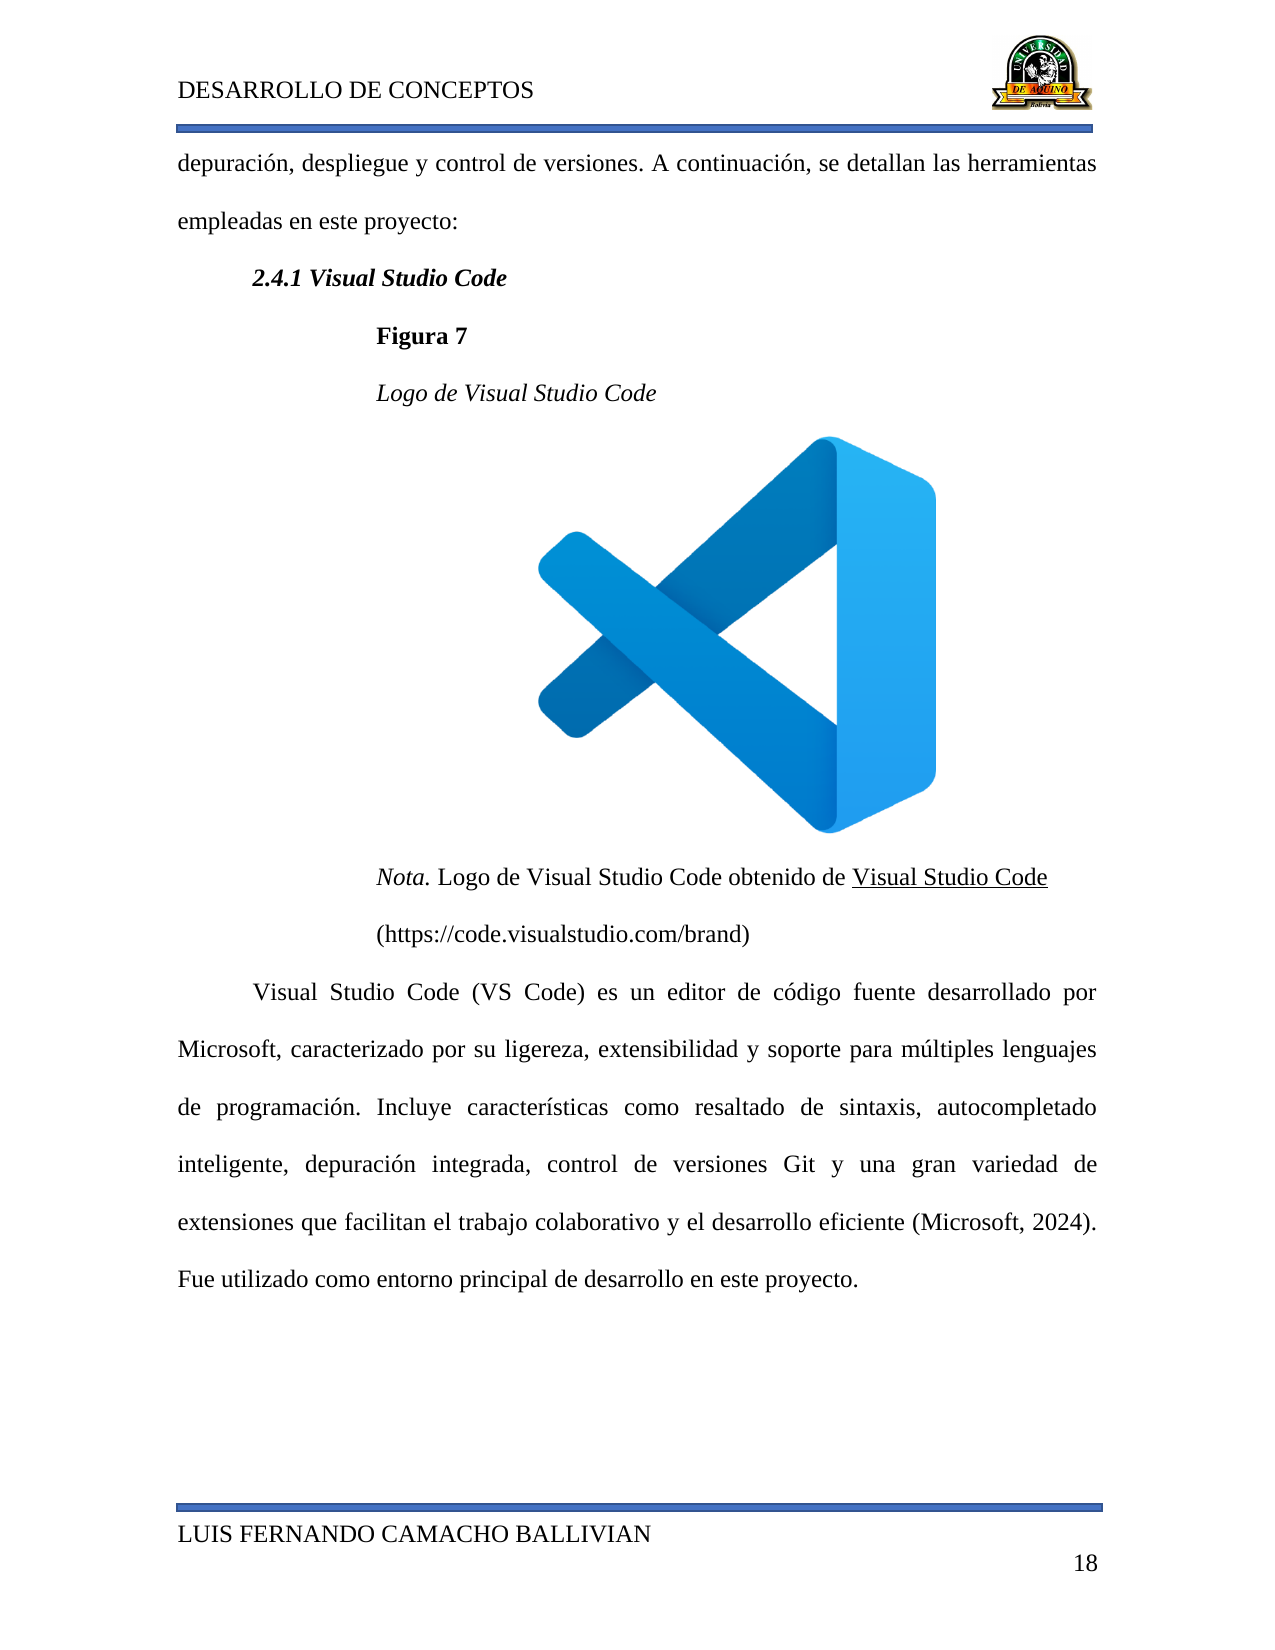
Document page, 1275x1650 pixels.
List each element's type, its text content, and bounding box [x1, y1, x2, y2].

text Visual Studio Code (VS Code) es un editor de código fuente desarrollado por Microsoft, caracterizado por su ligereza, extensibilidad y soporte para múltiples lenguajes de programación. Incluye características como resaltado de sintaxis, autocompletado inteligente, depuración integrada, control de versiones Git y una gran variedad de extensiones que facilitan el trabajo colaborativo y el desarrollo eficiente (Microsoft, 2024). Fue utilizado como entorno principal de desarrollo en este proyecto. [177, 977, 1098, 1293]
picture [538, 435, 936, 834]
text Nota. Logo de Visual Studio Code obtenido de Visual Studio Code (https://code.visualstudio.com/brand) [376, 862, 1098, 948]
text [177, 148, 1098, 234]
subtitle 2.4.1 Visual Studio Code [177, 263, 1098, 292]
text Figura 7 Logo de Visual Studio Code [376, 321, 1098, 407]
picture [992, 35, 1093, 110]
